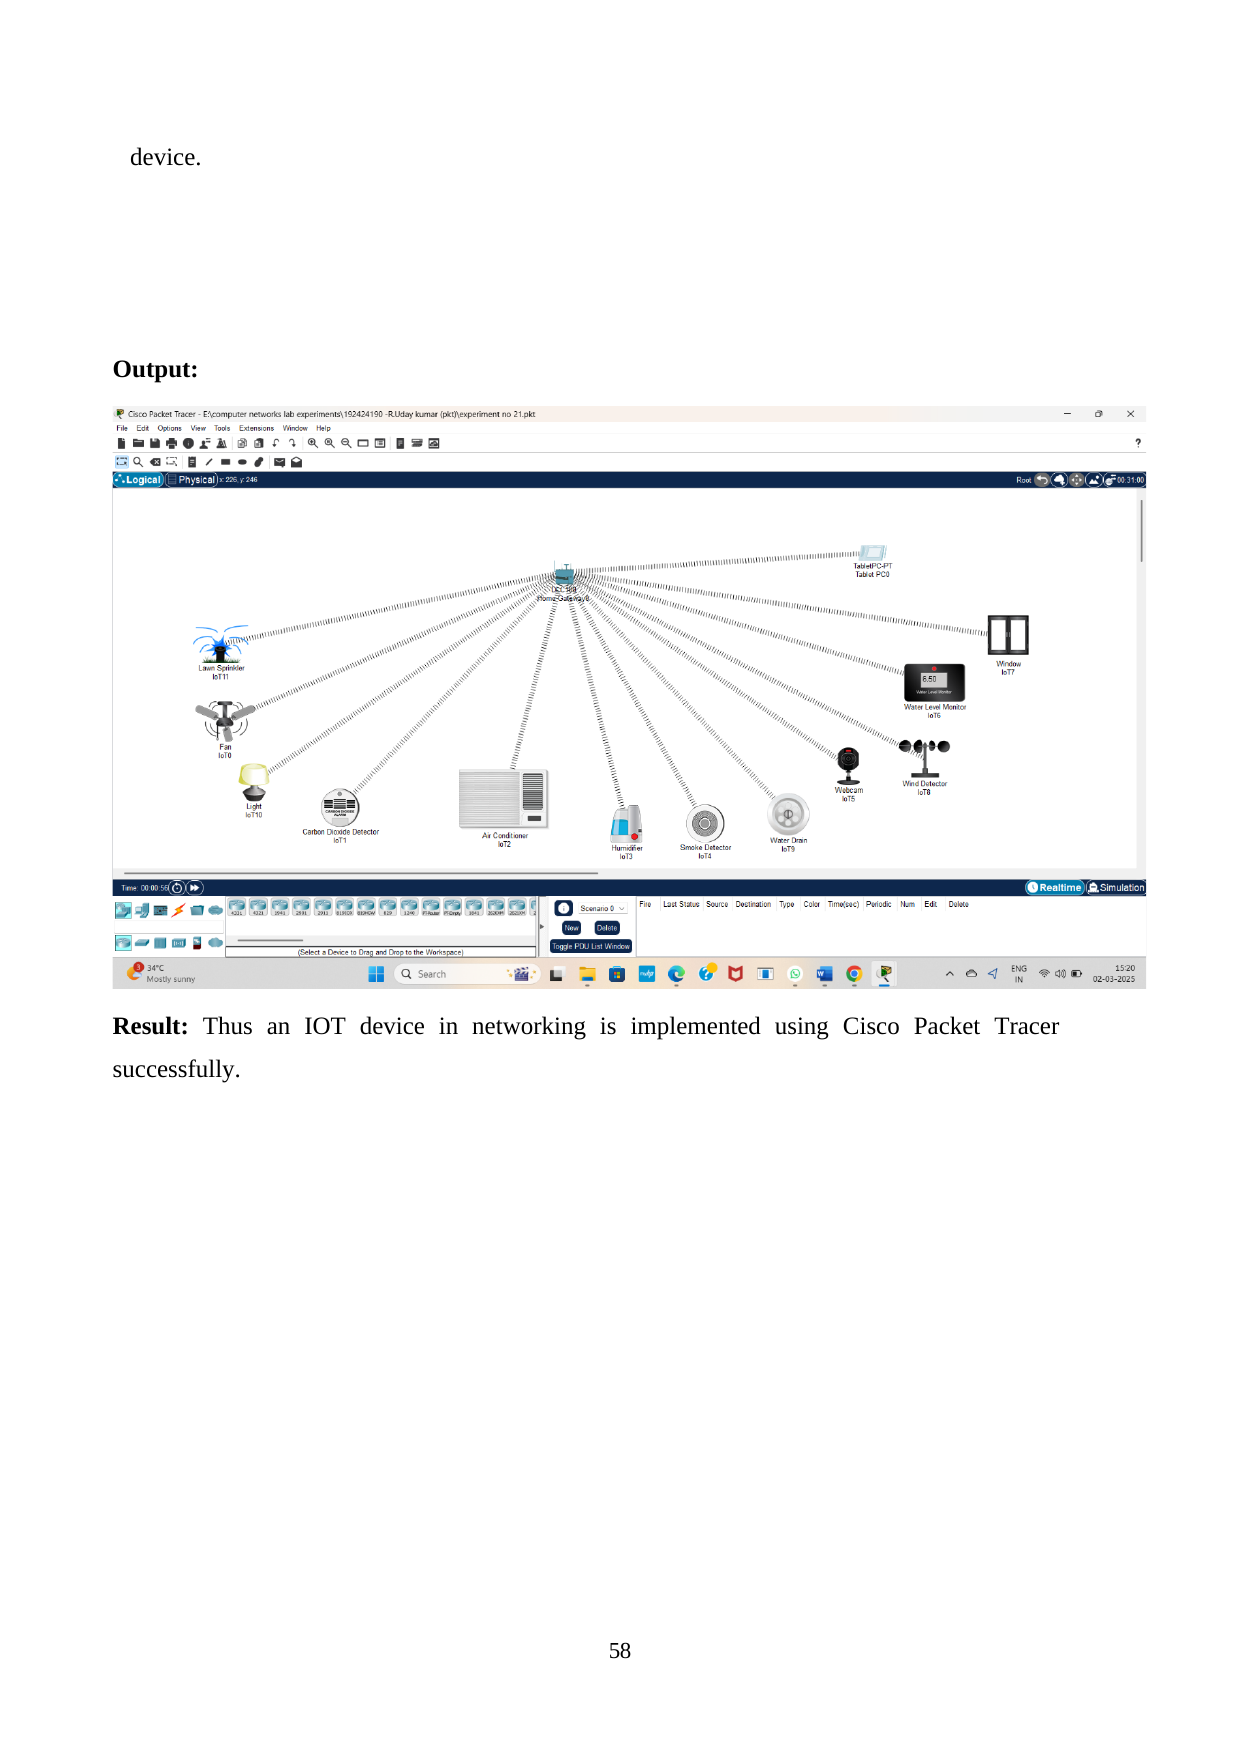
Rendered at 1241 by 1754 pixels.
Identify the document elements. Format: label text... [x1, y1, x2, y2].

picture [112, 406, 1147, 989]
text Output: [112, 354, 1061, 382]
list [130, 142, 1061, 170]
picture [140, 477, 148, 485]
text Result: Thus an IOT device in networking is implemented using Cisco Packet Tracer successfully. [112, 1011, 1061, 1083]
